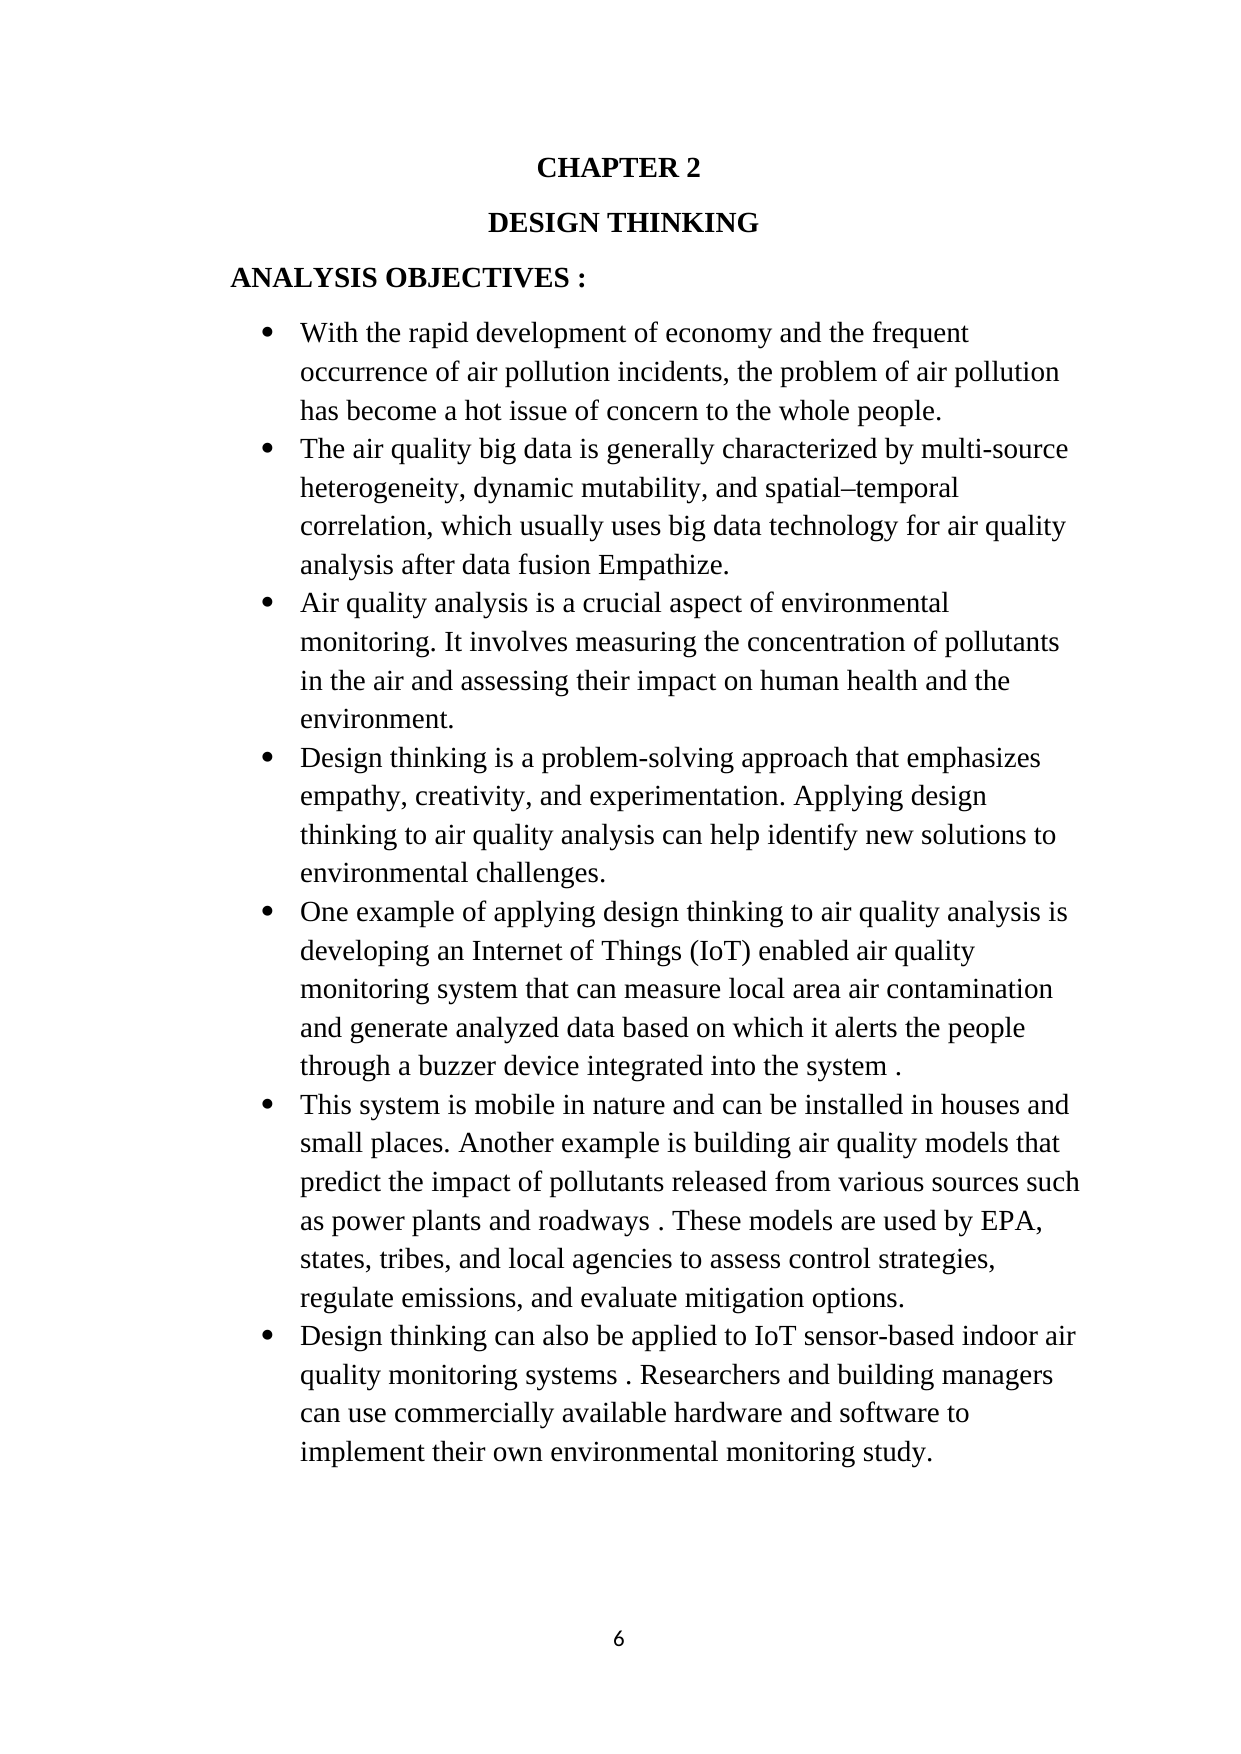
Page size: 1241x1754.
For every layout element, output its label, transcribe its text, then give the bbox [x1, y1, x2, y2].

list Design thinking can also be applied to IoT sensor-based indoor air quality monitoring systems . Researchers and building managers can use commercially available hardware and software to implement their own environmental monitoring study. [262, 1318, 1085, 1468]
text CHAPTER 2 [150, 150, 1075, 183]
list Design thinking is a problem-solving approach that emphasizes empathy, creativity, and experimentation. Applying design thinking to air quality analysis can help identify new solutions to environmental challenges. [262, 740, 1085, 889]
list One example of applying design thinking to air quality analysis is developing an Internet of Things (IoT) enabled air quality monitoring system that can measure local area air contamination and generate analyzed data based on which it alerts the people through a buzzer device integrated into the system . [262, 894, 1085, 1082]
list The air quality big data is generally characterized by multi-source heterogeneity, dynamic mutability, and spatial–temporal correlation, which usually uses big data technology for air quality analysis after data fusion Empathize. [262, 431, 1085, 581]
list This system is mobile in nature and can be installed in houses and small places. Another example is building air quality models that predict the impact of pollutants released from various sources such as power plants and roadways . These models are used by EPA, states, tribes, and local agencies to assess control strategies, regulate emissions, and evaluate mitigation options. [262, 1087, 1085, 1313]
list Air quality analysis is a crucial aspect of environmental monitoring. It involves measuring the concentration of pollutants in the air and assessing their impact on human health and the environment. [262, 586, 1085, 735]
text ANALYSIS OBJECTIVES : [150, 260, 1085, 294]
text DESIGN THINKING [150, 205, 1075, 239]
list With the rapid development of economy and the frequent occurrence of air pollution incidents, the problem of air pollution has become a hot issue of concern to the whole people. [262, 316, 1085, 426]
